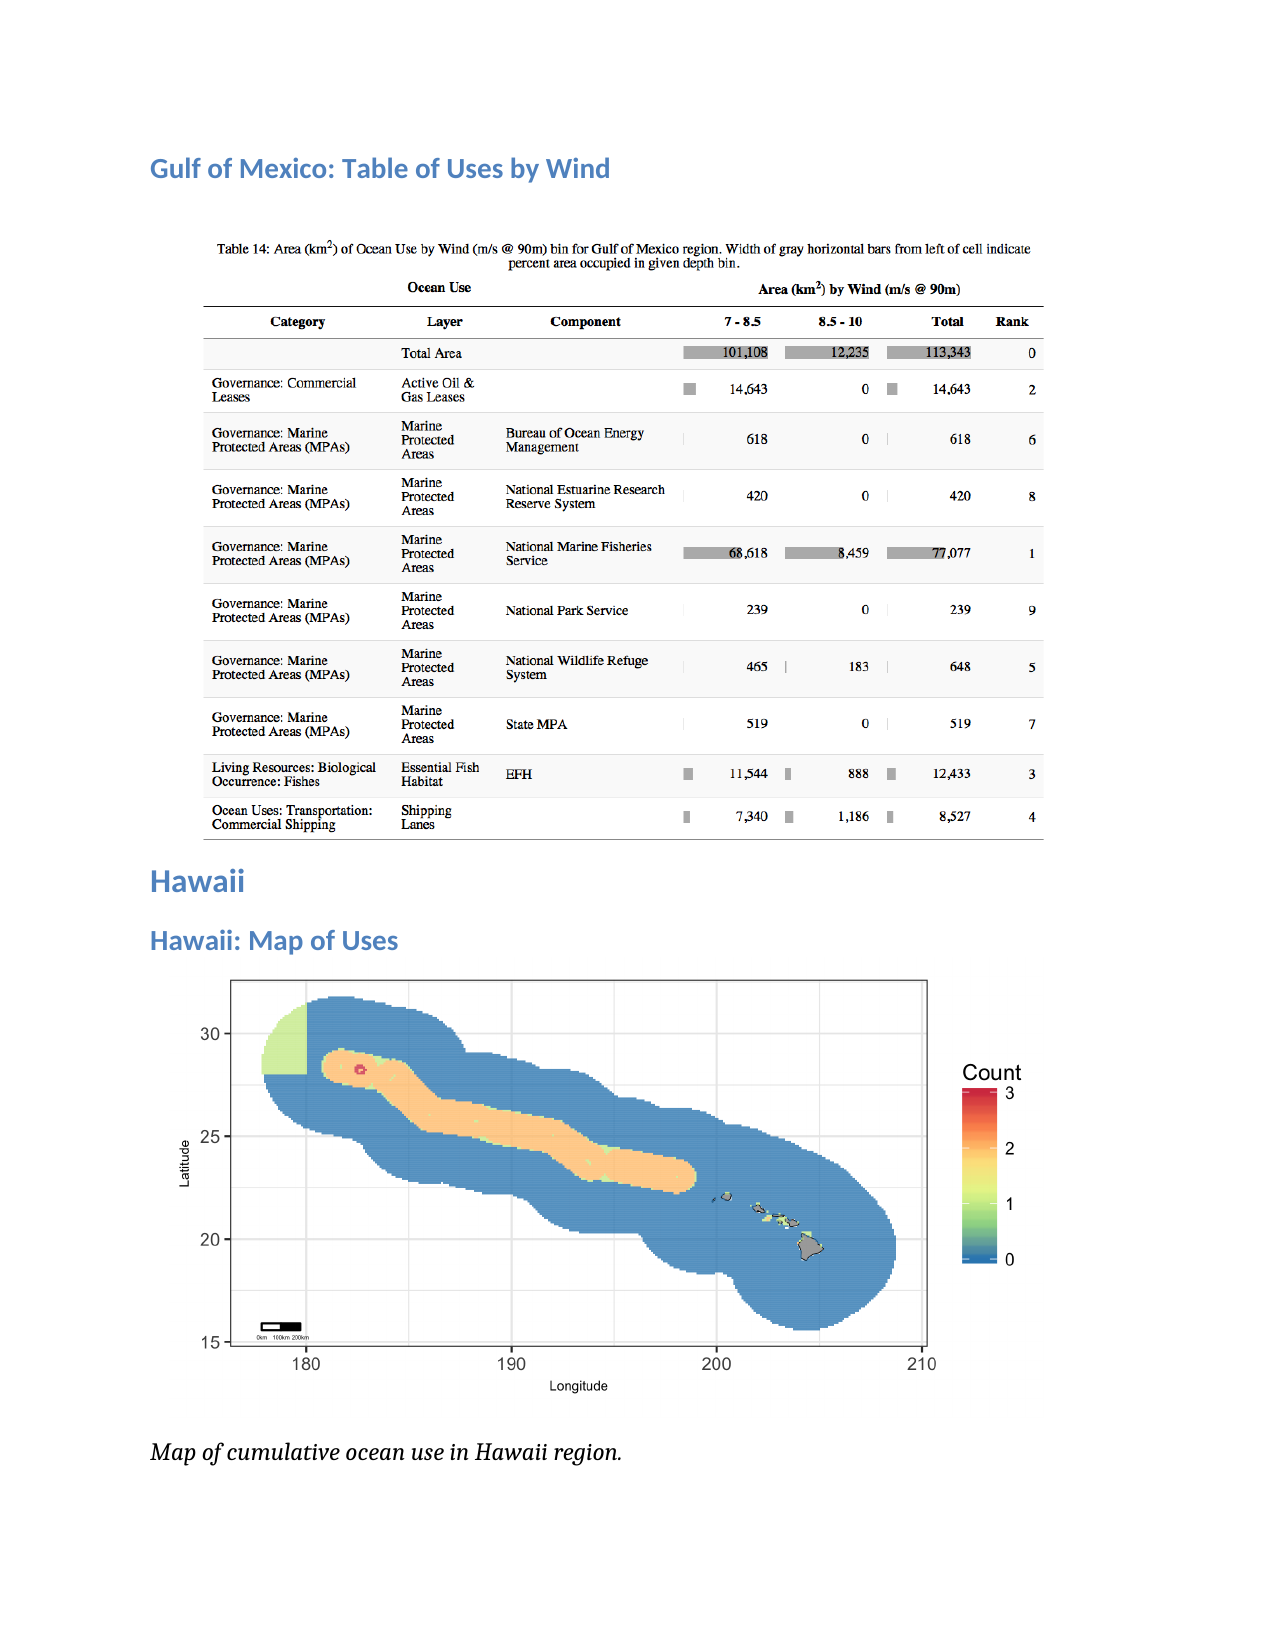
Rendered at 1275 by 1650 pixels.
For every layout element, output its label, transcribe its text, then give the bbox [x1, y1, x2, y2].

picture [168, 957, 1044, 1418]
subtitle Hawaii [150, 860, 1125, 901]
picture [168, 204, 1044, 840]
text Map of cumulative ocean use in Hawaii region. [150, 1438, 1125, 1467]
subtitle Hawaii: Map of Uses [150, 922, 1125, 958]
subtitle Gulf of Mexico: Table of Uses by Wind [150, 150, 1125, 186]
